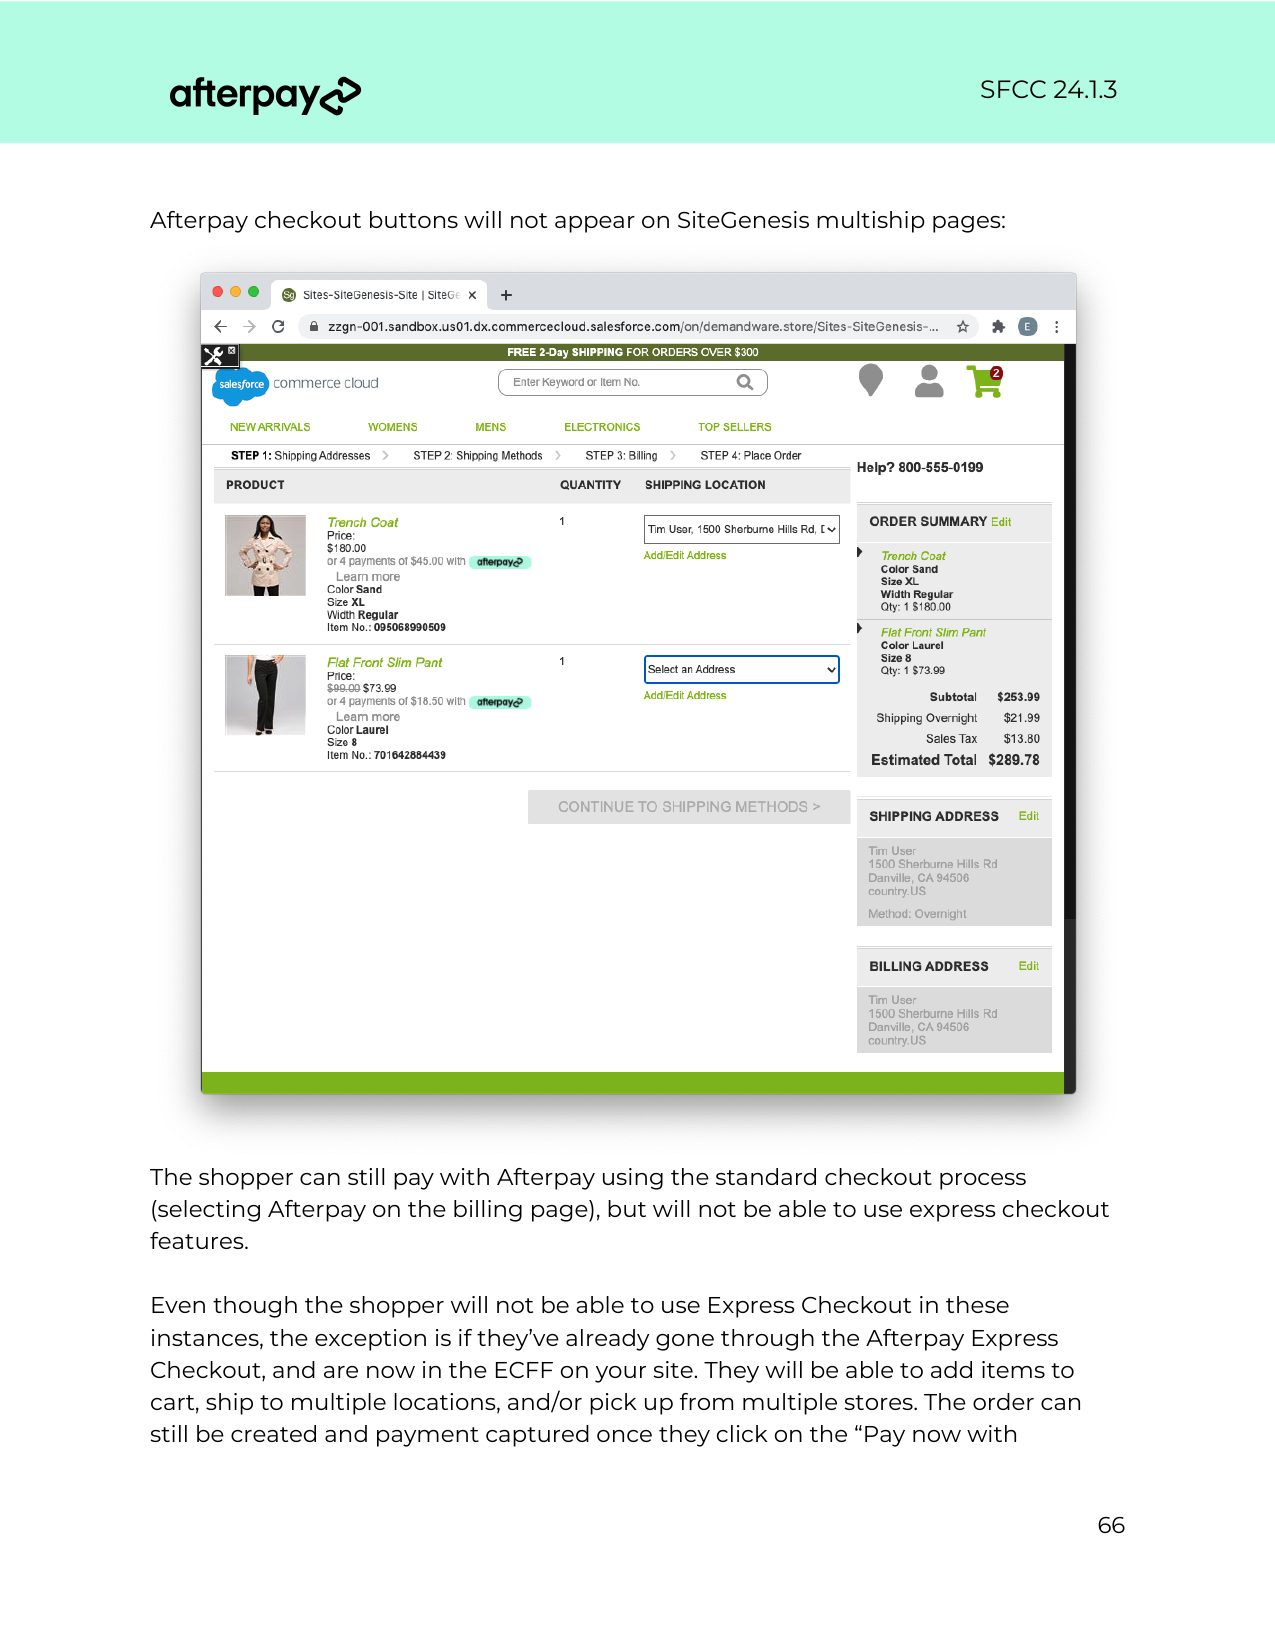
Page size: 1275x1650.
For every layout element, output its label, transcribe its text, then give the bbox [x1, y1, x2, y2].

picture [134, 48, 397, 144]
text The shopper can still pay with Afterpay using the standard checkout process (selecting Afterpay on the billing page), but will not be able to use express checkout features. [150, 1163, 1125, 1255]
picture [150, 238, 1125, 1160]
